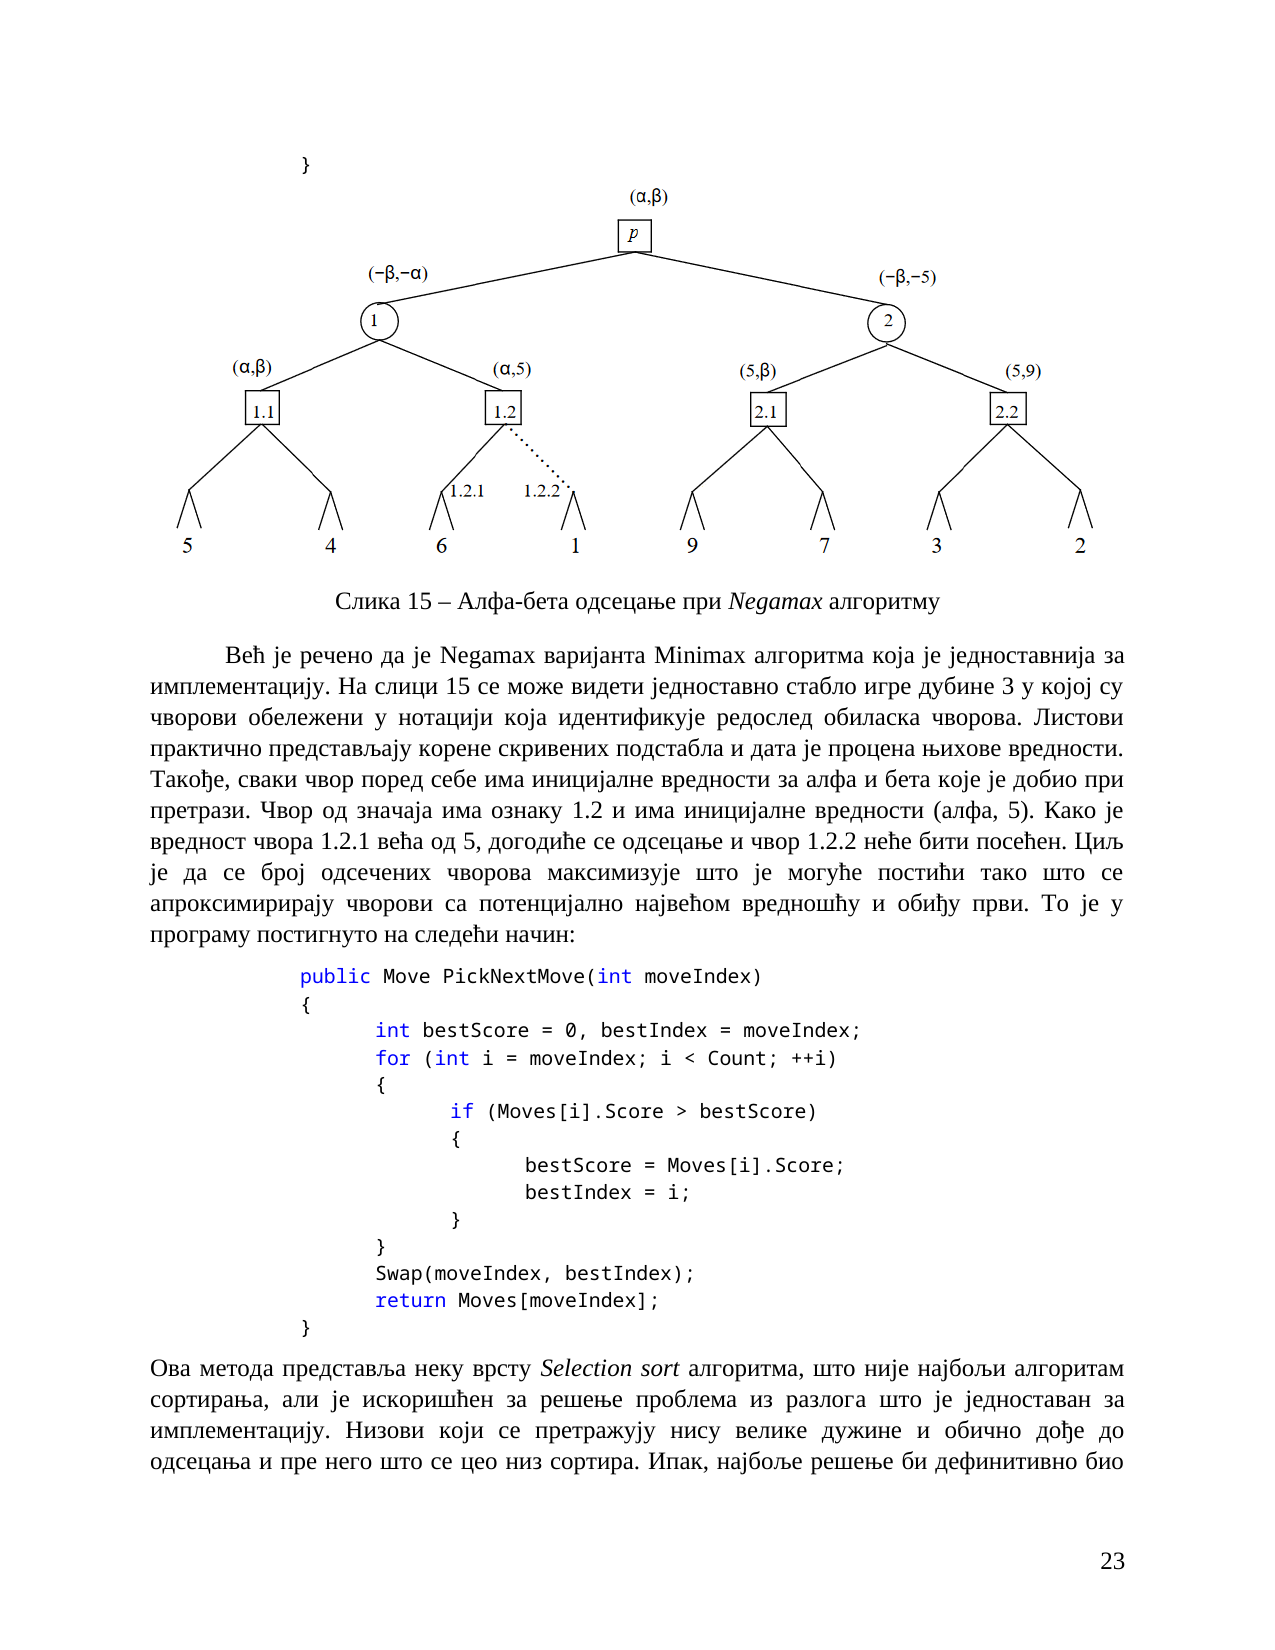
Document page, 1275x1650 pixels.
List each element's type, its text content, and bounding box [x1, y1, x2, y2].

text Swap(moveIndex, bestIndex); [375, 1259, 1125, 1287]
text Већ је речено да је Negamax варијанта Minimax алгоритма која је једноставнија за имплементацију. На слици 15 се може видети једноставно стабло игре дубине 3 у којој су чворови обележени у нотацији која идентификује редослед обиласка чворова. Листови практично представљају корене скривених подстабла и дата је процена њихове вредности. Такође, сваки чвор поред себе има иницијалне вредности за алфа и бета које је добио при претрази. Чвор од значаја има ознаку 1.2 и има иницијалне вредности (алфа, 5). Како је вредност чвора 1.2.1 већа од 5, догодиће се одсецање и чвор 1.2.2 неће бити посећен. Циљ је да се број одсечених чворова максимизује што је могуће постићи тако што се апроксимирирају чворови са потенцијално највећом вредношћу и обиђу први. То је у програму постигнуто на следећи начин: [150, 640, 1125, 948]
text bestScore = Moves[i].Score; [525, 1152, 1125, 1179]
picture [150, 177, 1125, 568]
text for (int i = moveIndex; i < Count; ++i) [375, 1044, 1125, 1071]
text } [300, 1313, 1125, 1341]
text } [300, 150, 1125, 177]
text if (Moves[i].Score > bestScore) [450, 1098, 1125, 1125]
text { [450, 1125, 1125, 1152]
text { [300, 990, 1125, 1017]
text } [450, 1206, 1125, 1233]
text public Move PickNextMove(int moveIndex) [300, 963, 1125, 990]
text return Moves[moveIndex]; [375, 1287, 1125, 1313]
text Слика 15 – Алфа-бета одсецање при Negamax алгоритму [75, 586, 1125, 615]
text int bestScore = 0, bestIndex = moveIndex; [375, 1017, 1125, 1044]
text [150, 1353, 1125, 1475]
text { [375, 1071, 1125, 1098]
text } [375, 1233, 1125, 1259]
text bestIndex = i; [525, 1179, 1125, 1206]
